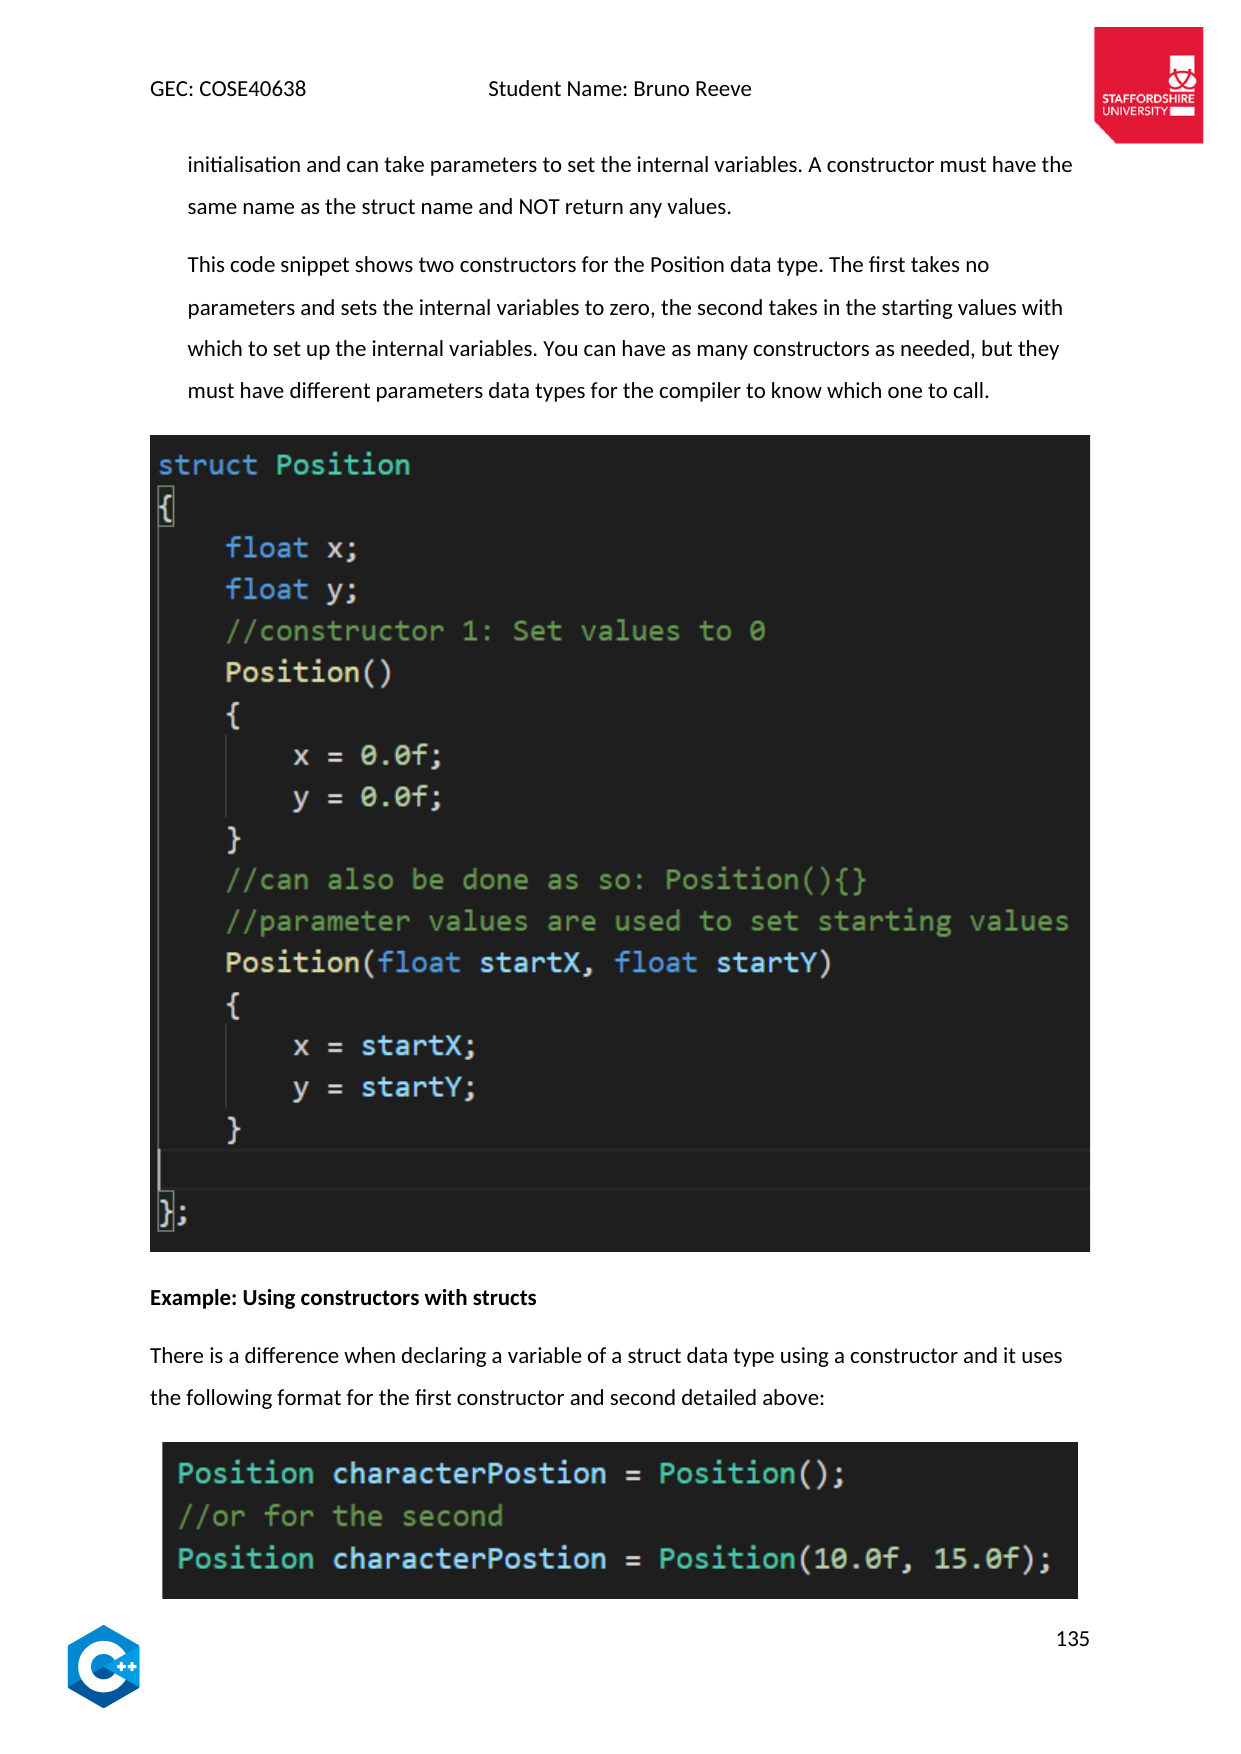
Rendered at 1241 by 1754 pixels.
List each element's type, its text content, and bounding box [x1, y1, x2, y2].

text This code snippet shows two constructors for the Position data type. The first takes no parameters and sets the internal variables to zero, the second takes in the starting values with which to set up the internal variables. You can have as many constructors as needed, but they must have different parameters data types for the compiler to know which one to call. [187, 251, 1090, 404]
picture [150, 435, 1091, 1252]
picture [1088, 27, 1209, 148]
picture [53, 1625, 150, 1708]
text Example: Using constructors with structs [150, 1283, 1090, 1311]
text There is a difference when declaring a variable of a struct data type using a constructor and it uses the following format for the first constructor and second detailed above: [150, 1341, 1090, 1411]
picture [162, 1442, 1078, 1599]
